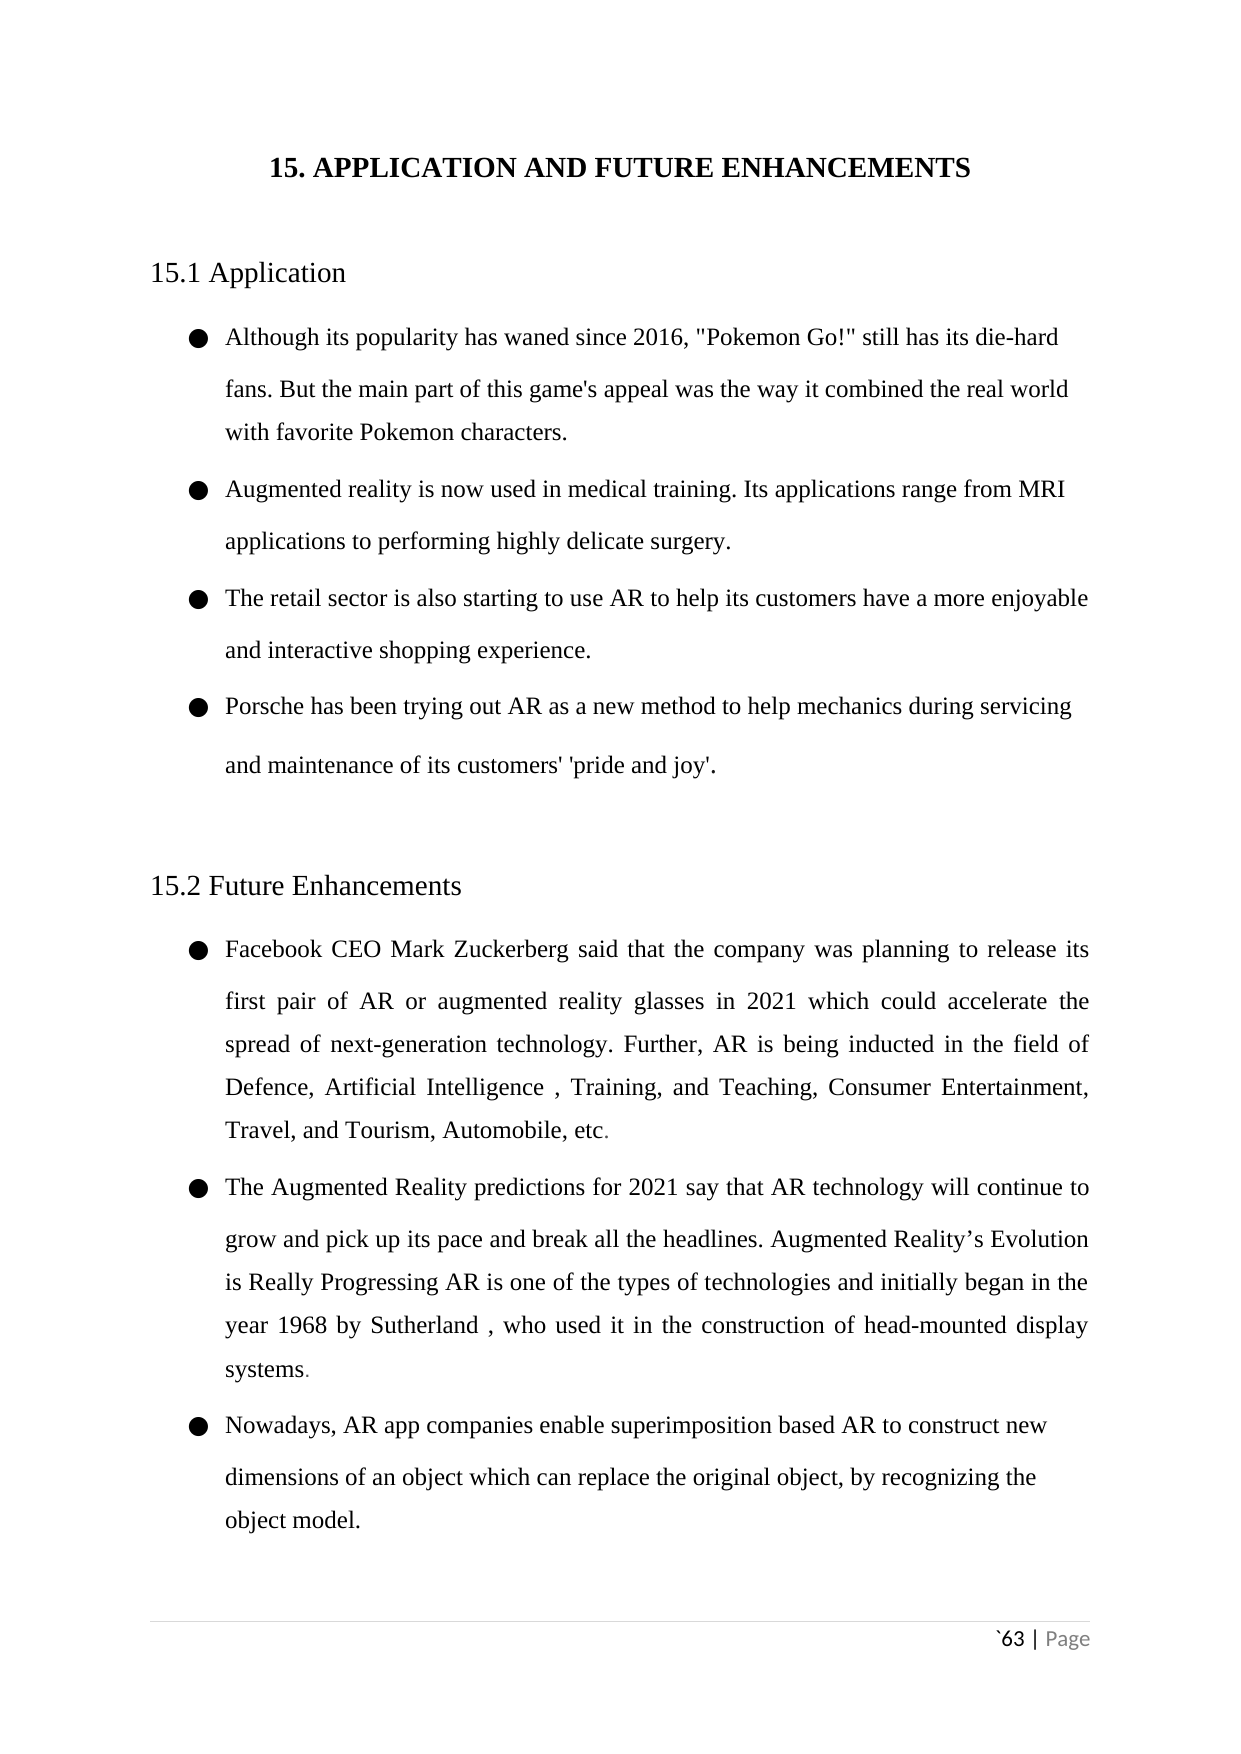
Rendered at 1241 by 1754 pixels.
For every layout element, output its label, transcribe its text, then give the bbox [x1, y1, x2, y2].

list Augmented reality is now used in medical training. Its applications range from MRI applications to performing highly delicate surgery. [187, 460, 1090, 555]
text 15. APPLICATION AND FUTURE ENHANCEMENTS [150, 150, 1090, 183]
list Although its popularity has waned since 2016, "Pokemon Go!" still has its die-hard fans. But the main part of this game's appeal was the way it combined the real world with favorite Pokemon characters. [187, 308, 1090, 446]
text 15.1 Application [150, 256, 1090, 289]
list The retail sector is also starting to use AR to help its customers have a more enjoyable and interactive shopping experience. [187, 569, 1090, 663]
list Nowadays, AR app companies enable superimposition based AR to construct new dimensions of an object which can replace the original object, by recognizing the object model. [187, 1397, 1090, 1576]
list The Augmented Reality predictions for 2021 say that AR technology will continue to grow and pick up its pace and break all the headlines. Augmented Reality’s Evolution is Really Progressing AR is one of the types of technologies and initially began in the year 1968 by Sutherland , who used it in the construction of head-mounted display systems. [187, 1159, 1090, 1382]
text 15.2 Future Enhancements [150, 868, 1090, 901]
list Facebook CEO Mark Zuckerberg said that the company was planning to release its first pair of AR or augmented reality glasses in 2021 which could accelerate the spread of next-generation technology. Further, AR is being inducted in the field of Defence, Artificial Intelligence , Training, and Teaching, Consumer Entertainment, Travel, and Tourism, Automobile, etc. [187, 921, 1090, 1144]
list Porsche has been trying out AR as a new method to help mechanics during servicing and maintenance of its customers' 'pride and joy'. [187, 678, 1090, 781]
